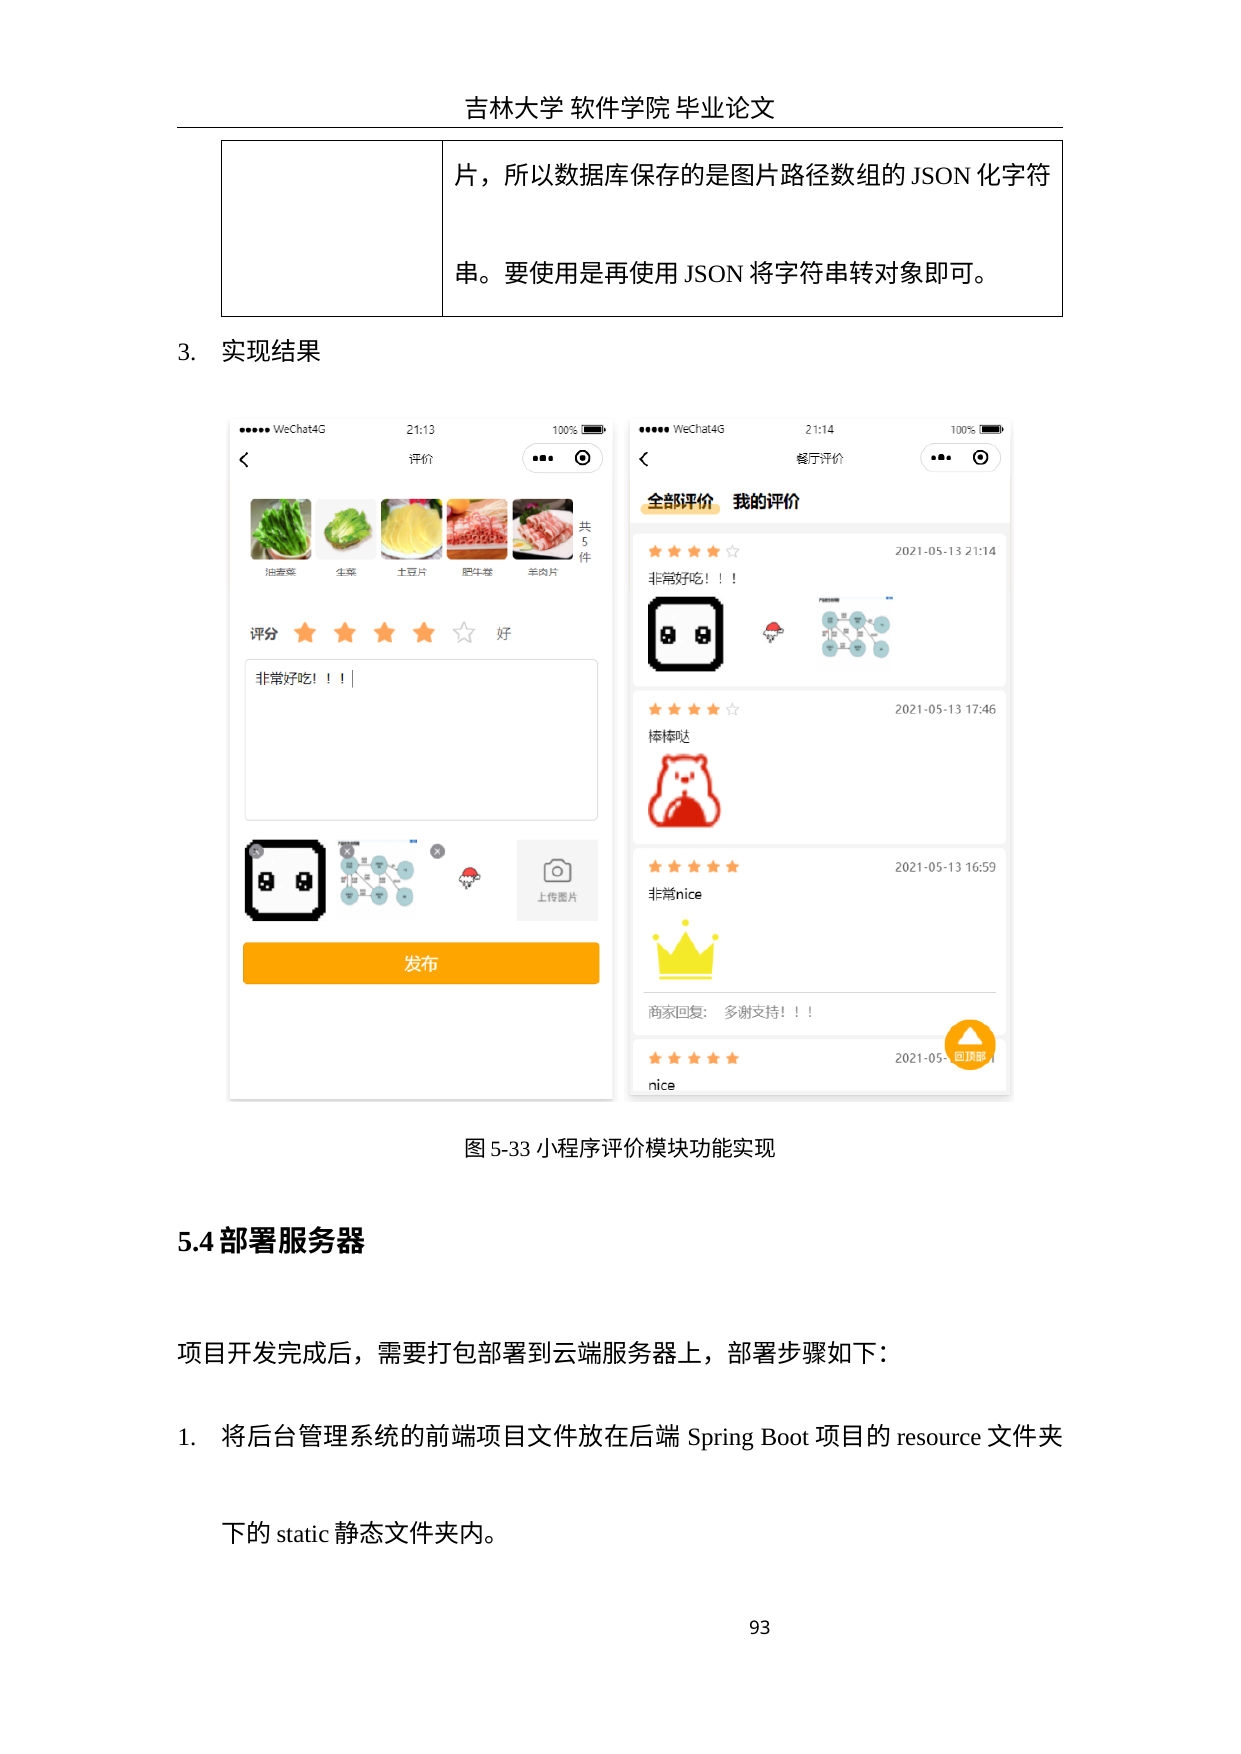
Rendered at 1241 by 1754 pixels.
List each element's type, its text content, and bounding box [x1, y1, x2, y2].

list 实现结果 [177, 317, 1063, 382]
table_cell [443, 141, 1062, 316]
picture [226, 416, 619, 1102]
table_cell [222, 141, 442, 316]
picture [624, 414, 1015, 1102]
subtitle 5.4部署服务器 [177, 1206, 1063, 1271]
text 图5-33 小程序评价模块功能实现 [177, 1130, 1063, 1163]
list 将后台管理系统的前端项目文件放在后端Spring Boot项目的resource文件夹下的static静态文件夹内。 [177, 1402, 1063, 1564]
text 项目开发完成后，需要打包部署到云端服务器上，部署步骤如下： [177, 1319, 1063, 1384]
